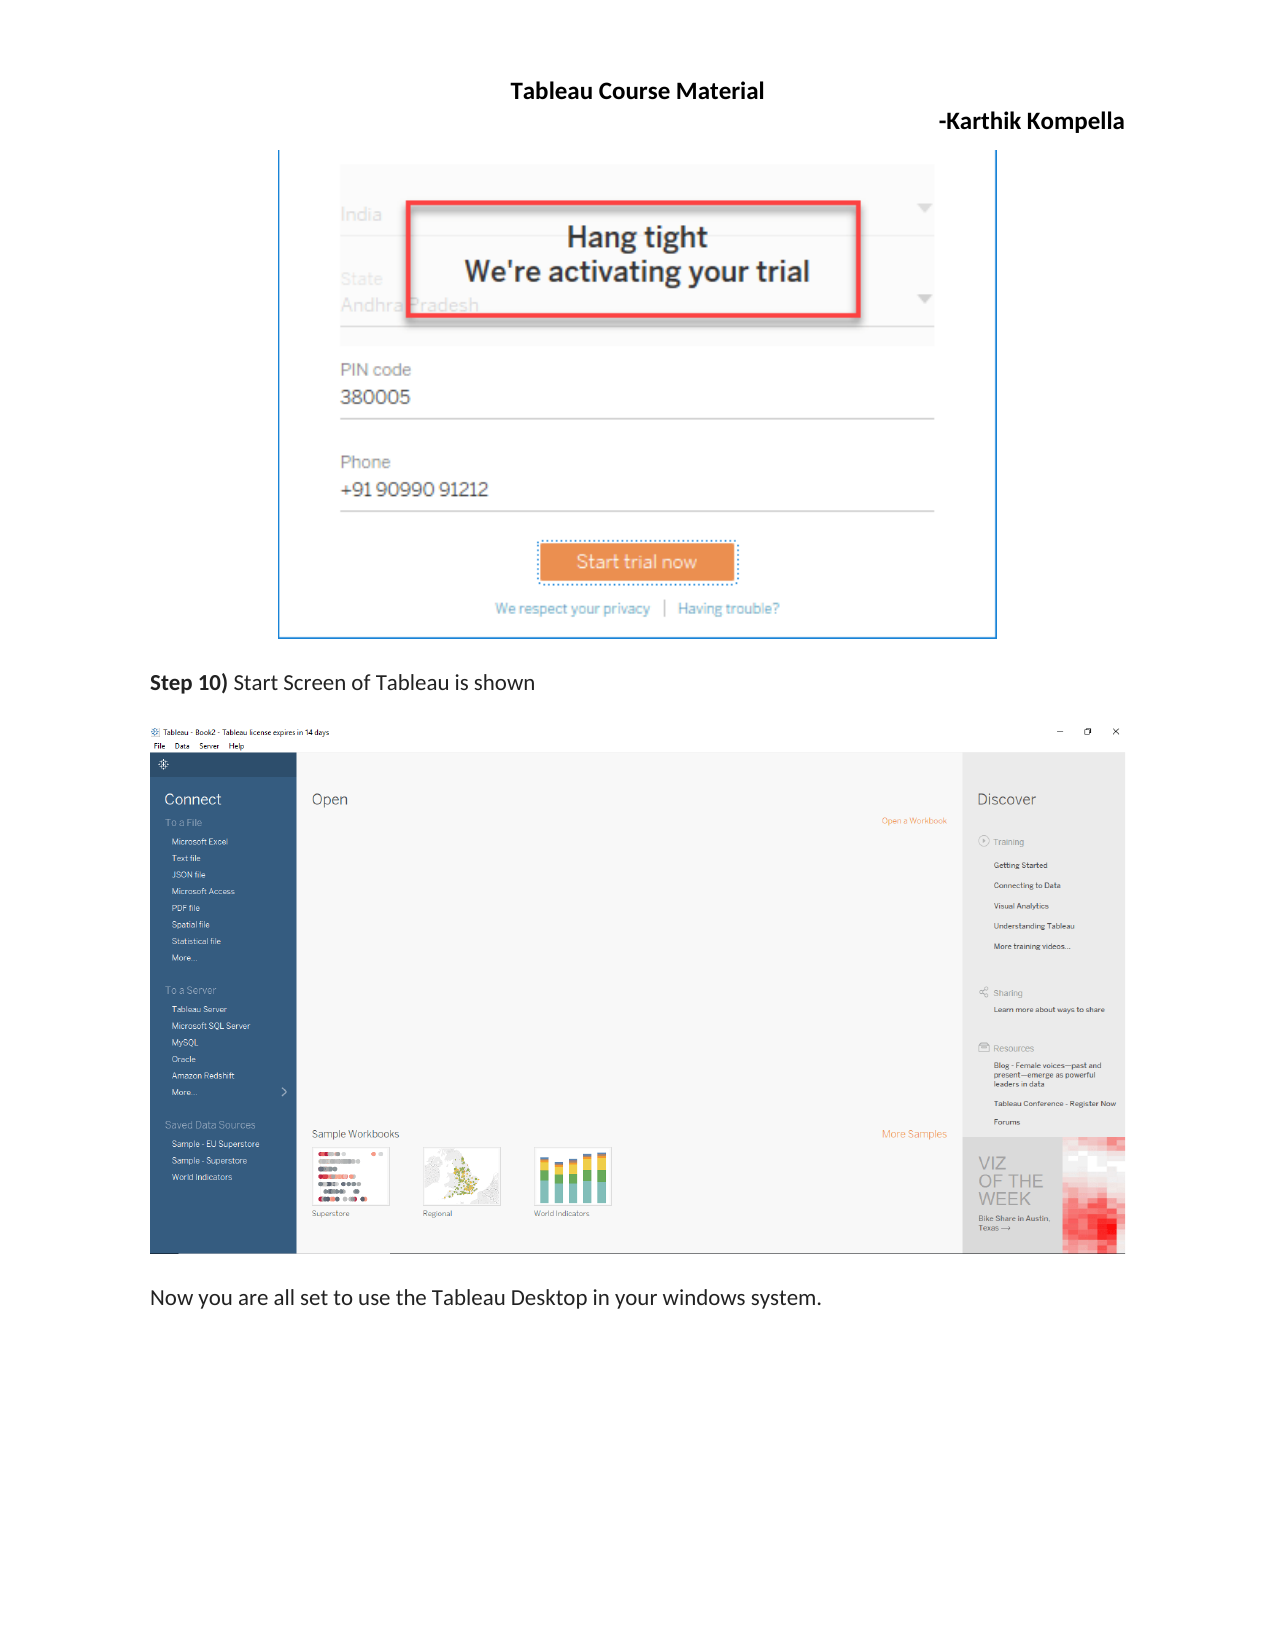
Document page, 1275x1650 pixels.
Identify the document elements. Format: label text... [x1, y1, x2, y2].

picture [150, 725, 1125, 1254]
text Now you are all set to use the Tableau Desktop in your windows system. [150, 1283, 1125, 1311]
text Step 10) Start Screen of Tableau is shown [150, 668, 1125, 696]
picture [278, 150, 997, 639]
